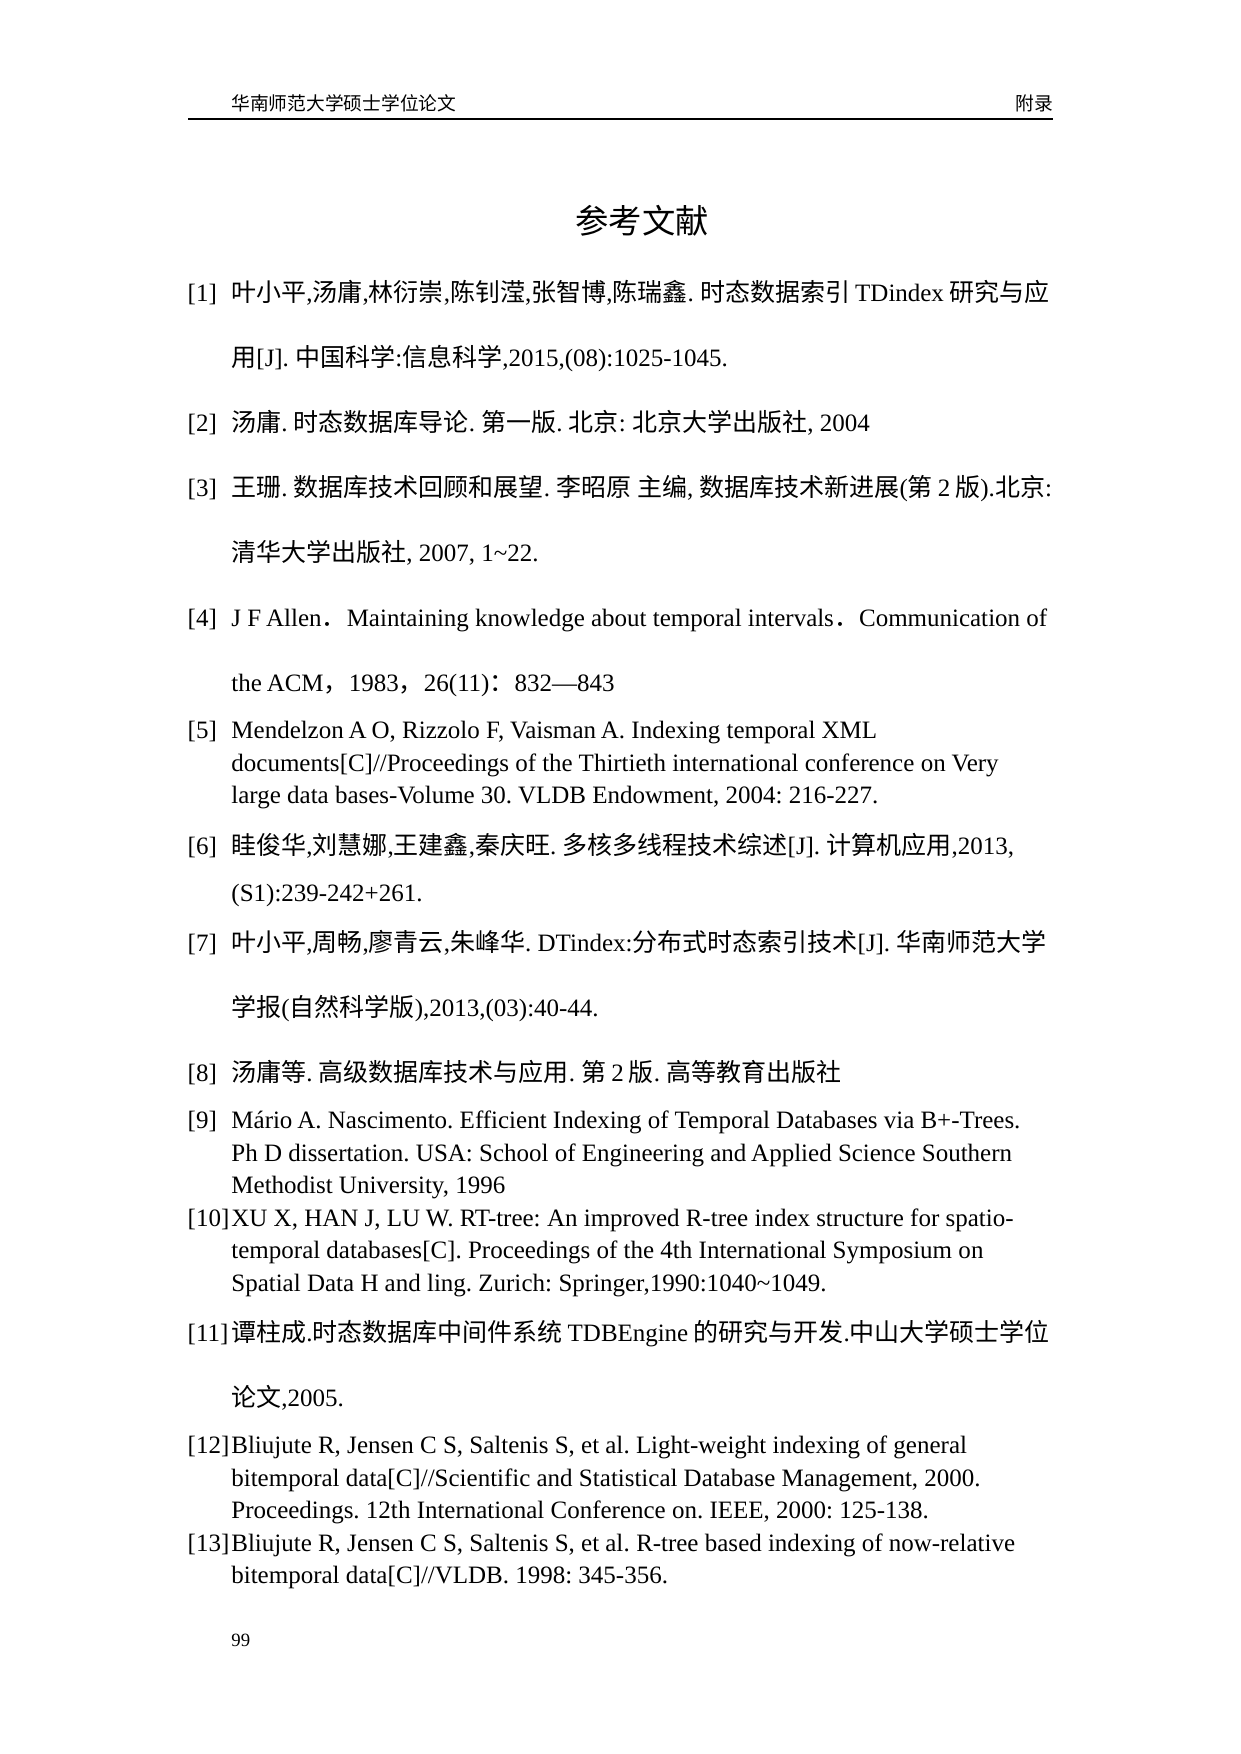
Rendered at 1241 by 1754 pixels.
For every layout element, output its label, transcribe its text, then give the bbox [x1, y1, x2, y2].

list 汤庸. 时态数据库导论. 第一版. 北京: 北京大学出版社, 2004 [187, 388, 1053, 453]
list Bliujute R, Jensen C S, Saltenis S, et al. Light-weight indexing of general bitemporal data[C]//Scientific and Statistical Database Management, 2000. Proceedings. 12th International Conference on. IEEE, 2000: 125-138. [187, 1428, 1053, 1526]
list J F Allen．Maintaining knowledge about temporal intervals．Communication of the ACM，1983，26(11)：832—843 [187, 583, 1053, 713]
list XU X, HAN J, LU W. RT-tree: An improved R-tree index structure for spatio-temporal databases[C]. Proceedings of the 4th International Symposium on Spatial Data H and ling. Zurich: Springer,1990:1040~1049. [187, 1201, 1053, 1298]
list 眭俊华,刘慧娜,王建鑫,秦庆旺. 多核多线程技术综述[J]. 计算机应用,2013,(S1):239-242+261. [187, 811, 1053, 908]
list Mendelzon A O, Rizzolo F, Vaisman A. Indexing temporal XML documents[C]//Proceedings of the Thirtieth international conference on Very large data bases-Volume 30. VLDB Endowment, 2004: 216-227. [187, 713, 1053, 811]
list 王珊. 数据库技术回顾和展望. 李昭原 主编, 数据库技术新进展(第2版).北京: 清华大学出版社, 2007, 1~22. [187, 453, 1053, 583]
list 叶小平,汤庸,林衍崇,陈钊滢,张智博,陈瑞鑫. 时态数据索引TDindex研究与应用[J]. 中国科学:信息科学,2015,(08):1025-1045. [187, 258, 1053, 388]
list Mário A. Nascimento. Efficient Indexing of Temporal Databases via B+-Trees. Ph D dissertation. USA: School of Engineering and Applied Science Southern Methodist University, 1996 [187, 1103, 1053, 1201]
list 汤庸等. 高级数据库技术与应用. 第2版. 高等教育出版社 [187, 1038, 1053, 1103]
text 参考文献 [187, 187, 1053, 252]
list Bliujute R, Jensen C S, Saltenis S, et al. R-tree based indexing of now-relative bitemporal data[C]//VLDB. 1998: 345-356. [187, 1526, 1053, 1591]
list 谭柱成.时态数据库中间件系统TDBEngine的研究与开发.中山大学硕士学位论文,2005. [187, 1298, 1053, 1428]
list 叶小平,周畅,廖青云,朱峰华. DTindex:分布式时态索引技术[J]. 华南师范大学学报(自然科学版),2013,(03):40-44. [187, 908, 1053, 1038]
